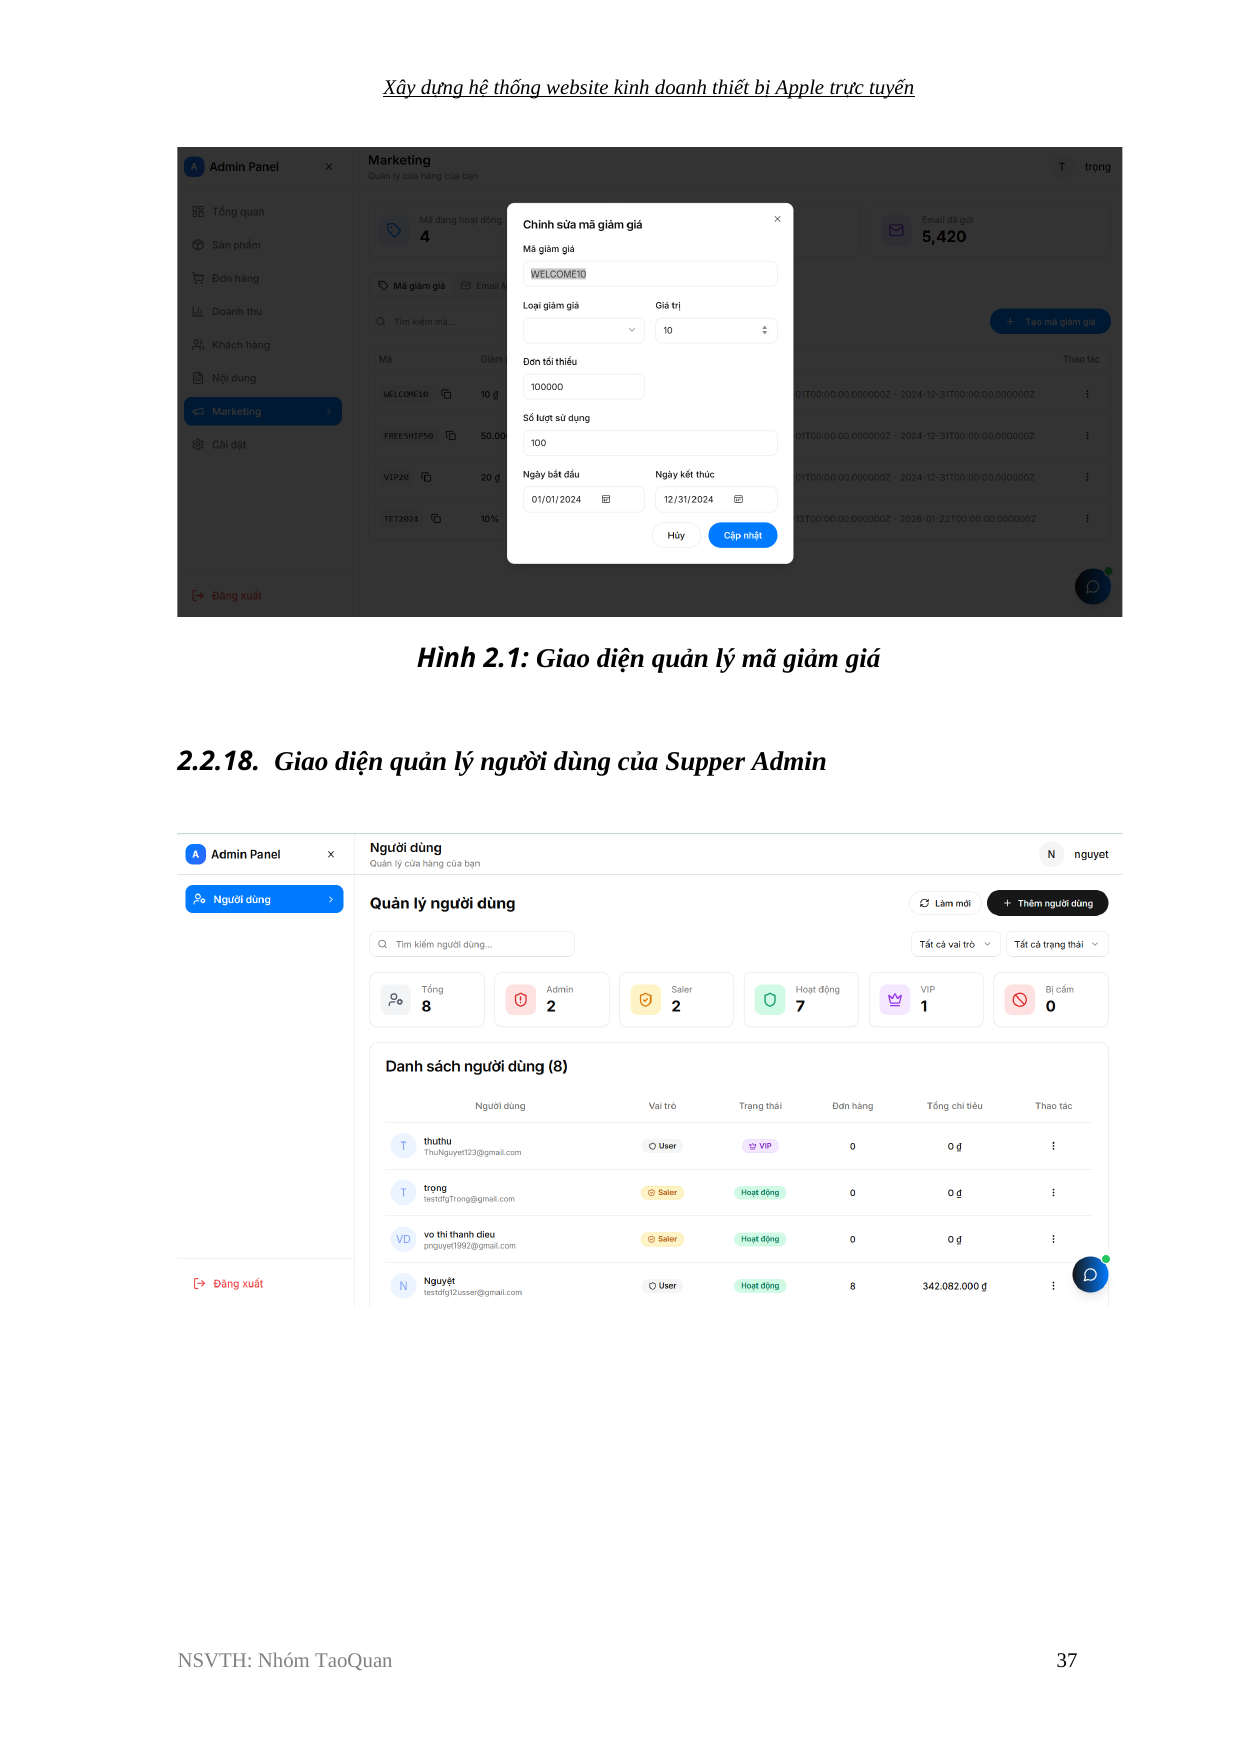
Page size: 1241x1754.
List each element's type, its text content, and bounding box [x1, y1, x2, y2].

picture [177, 833, 1123, 1307]
subtitle Giao diện quản lý người dùng của Supper Admin [177, 741, 1122, 778]
picture [177, 147, 1123, 617]
subtitle Giao diện quản lý mã giảm giá [177, 638, 1122, 675]
